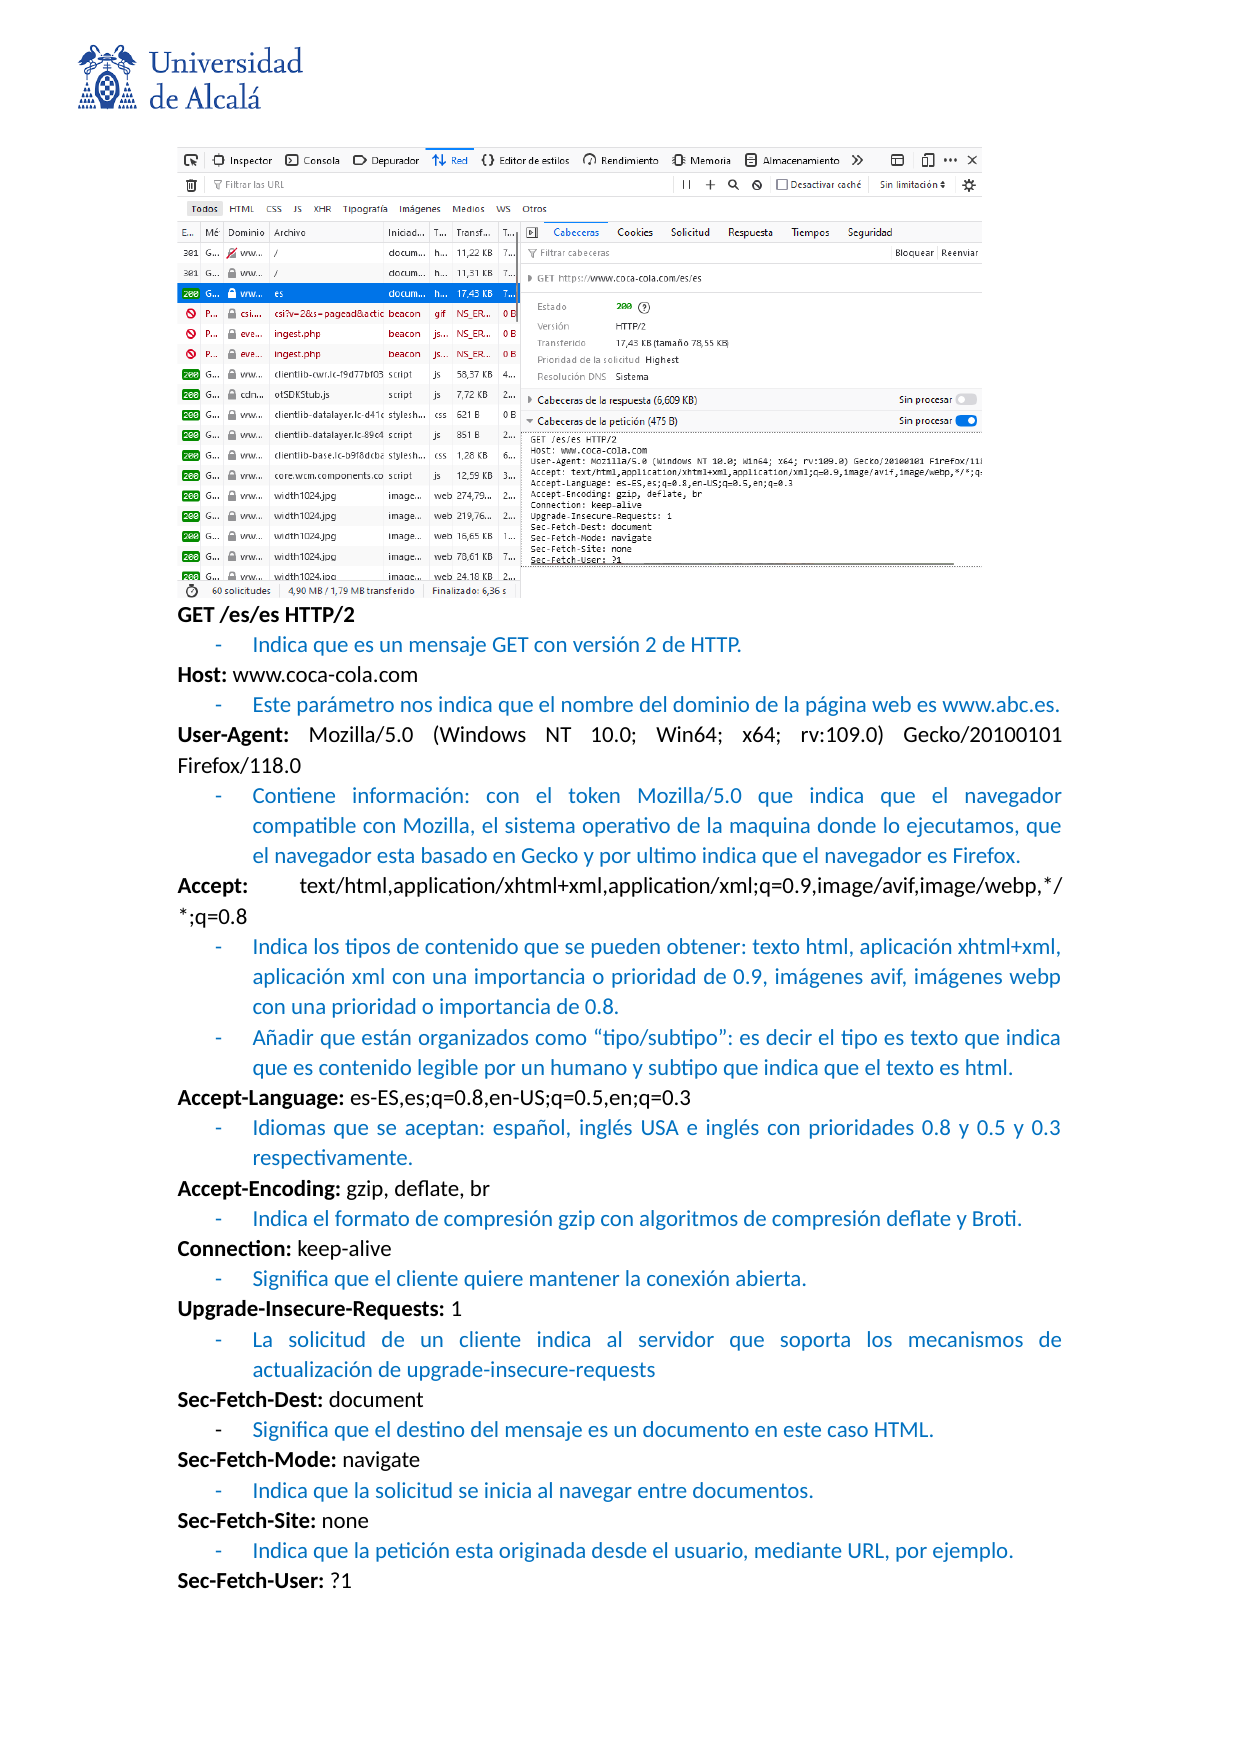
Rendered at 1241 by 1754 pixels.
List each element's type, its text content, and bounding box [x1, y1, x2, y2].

list Contiene información: con el token Mozilla/5.0 que indica que el navegador compatible con Mozilla, el sistema operativo de la maquina donde lo ejecutamos, que el navegador esta basado en Gecko y por ultimo indica que el navegador es Firefox. [215, 781, 1063, 869]
list Significa que el cliente quiere mantener la conexión abierta. [215, 1264, 1063, 1292]
picture [177, 147, 982, 598]
text Accept-Encoding: gzip, deflate, br [177, 1174, 1063, 1202]
list Idiomas que se aceptan: español, inglés USA e inglés con prioridades 0.8 y 0.5 y 0.3 respectivamente. [215, 1113, 1063, 1171]
text Sec-Fetch-User: ?1 [177, 1566, 1063, 1594]
text Accept-Language: es-ES,es;q=0.8,en-US;q=0.5,en;q=0.3 [177, 1083, 1063, 1111]
list La solicitud de un cliente indica al servidor que soporta los mecanismos de actualización de upgrade-insecure-requests [215, 1325, 1063, 1383]
list Indica el formato de compresión gzip con algoritmos de compresión deflate y Broti. [215, 1204, 1063, 1232]
text Connection: keep-alive [177, 1234, 1063, 1262]
text User-Agent: Mozilla/5.0 (Windows NT 10.0; Win64; x64; rv:109.0) Gecko/20100101 Firefox/118.0 [177, 721, 1063, 779]
list Añadir que están organizados como “tipo/subtipo”: es decir el tipo es texto que indica que es contenido legible por un humano y subtipo que indica que el texto es html. [215, 1023, 1063, 1081]
text GET /es/es HTTP/2 [177, 600, 1063, 628]
list Significa que el destino del mensaje es un documento en este caso HTML. [215, 1415, 1063, 1443]
picture [71, 36, 310, 117]
text Sec-Fetch-Dest: document [177, 1385, 1063, 1413]
list Este parámetro nos indica que el nombre del dominio de la página web es www.abc.es. [215, 690, 1063, 718]
text Accept: text/html,application/xhtml+xml,application/xml;q=0.9,image/avif,image/webp,*/*;q=0.8 [177, 872, 1063, 930]
text Upgrade-Insecure-Requests: 1 [177, 1294, 1063, 1322]
list Indica que la solicitud se inicia al navegar entre documentos. [215, 1476, 1063, 1504]
list Indica los tipos de contenido que se pueden obtener: texto html, aplicación xhtml+xml, aplicación xml con una importancia o prioridad de 0.9, imágenes avif, imágenes webp con una prioridad o importancia de 0.8. [215, 932, 1063, 1020]
list Indica que es un mensaje GET con versión 2 de HTTP. [215, 630, 1063, 658]
text Sec-Fetch-Mode: navigate [177, 1446, 1063, 1473]
text Host: www.coca-cola.com [177, 660, 1063, 688]
list Indica que la petición esta originada desde el usuario, mediante URL, por ejemplo. [215, 1536, 1063, 1564]
text Sec-Fetch-Site: none [177, 1506, 1063, 1534]
